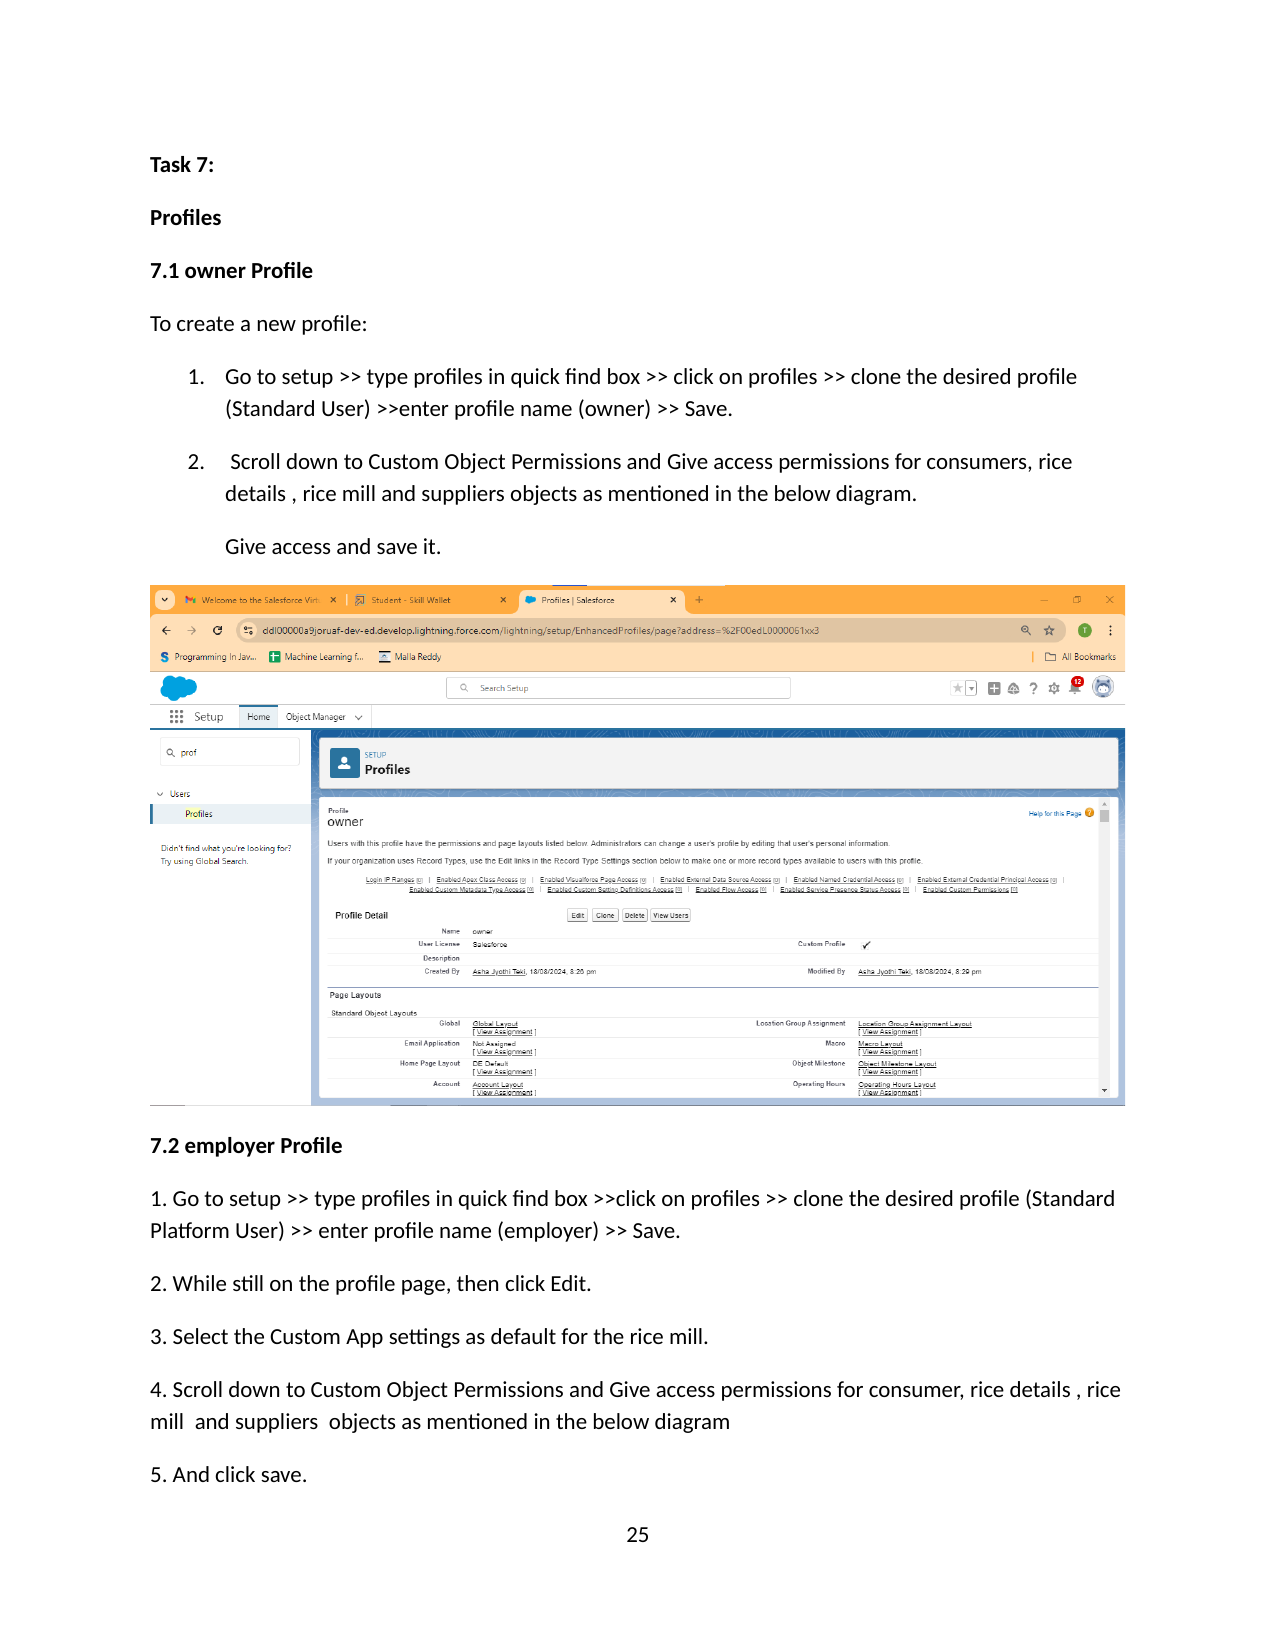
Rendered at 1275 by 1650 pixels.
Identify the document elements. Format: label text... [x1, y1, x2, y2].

text Task 7: [150, 150, 1125, 178]
text 4. Scroll down to Custom Object Permissions and Give access permissions for consumer, rice details , rice mill and suppliers objects as mentioned in the below diagram [150, 1375, 1125, 1435]
list Scroll down to Custom Object Permissions and Give access permissions for consumers, rice details , rice mill and suppliers objects as mentioned in the below diagram. [187, 447, 1125, 507]
text To create a new profile: [150, 309, 1125, 337]
picture [150, 585, 1125, 1106]
text 1. Go to setup >> type profiles in quick find box >>click on profiles >> clone the desired profile (Standard Platform User) >> enter profile name (employer) >> Save. [150, 1184, 1125, 1244]
list Go to setup >> type profiles in quick find box >> click on profiles >> clone the desired profile (Standard User) >>enter profile name (owner) >> Save. [187, 362, 1125, 422]
text 7.2 employer Profile [150, 1131, 1125, 1159]
text 2. While still on the profile page, then click Edit. [150, 1269, 1125, 1297]
text 5. And click save. [150, 1460, 1125, 1488]
text 7.1 owner Profile [150, 256, 1125, 284]
text 3. Select the Custom App settings as default for the rice mill. [150, 1322, 1125, 1350]
text Give access and save it. [225, 532, 1125, 561]
text Profiles [150, 203, 1125, 231]
